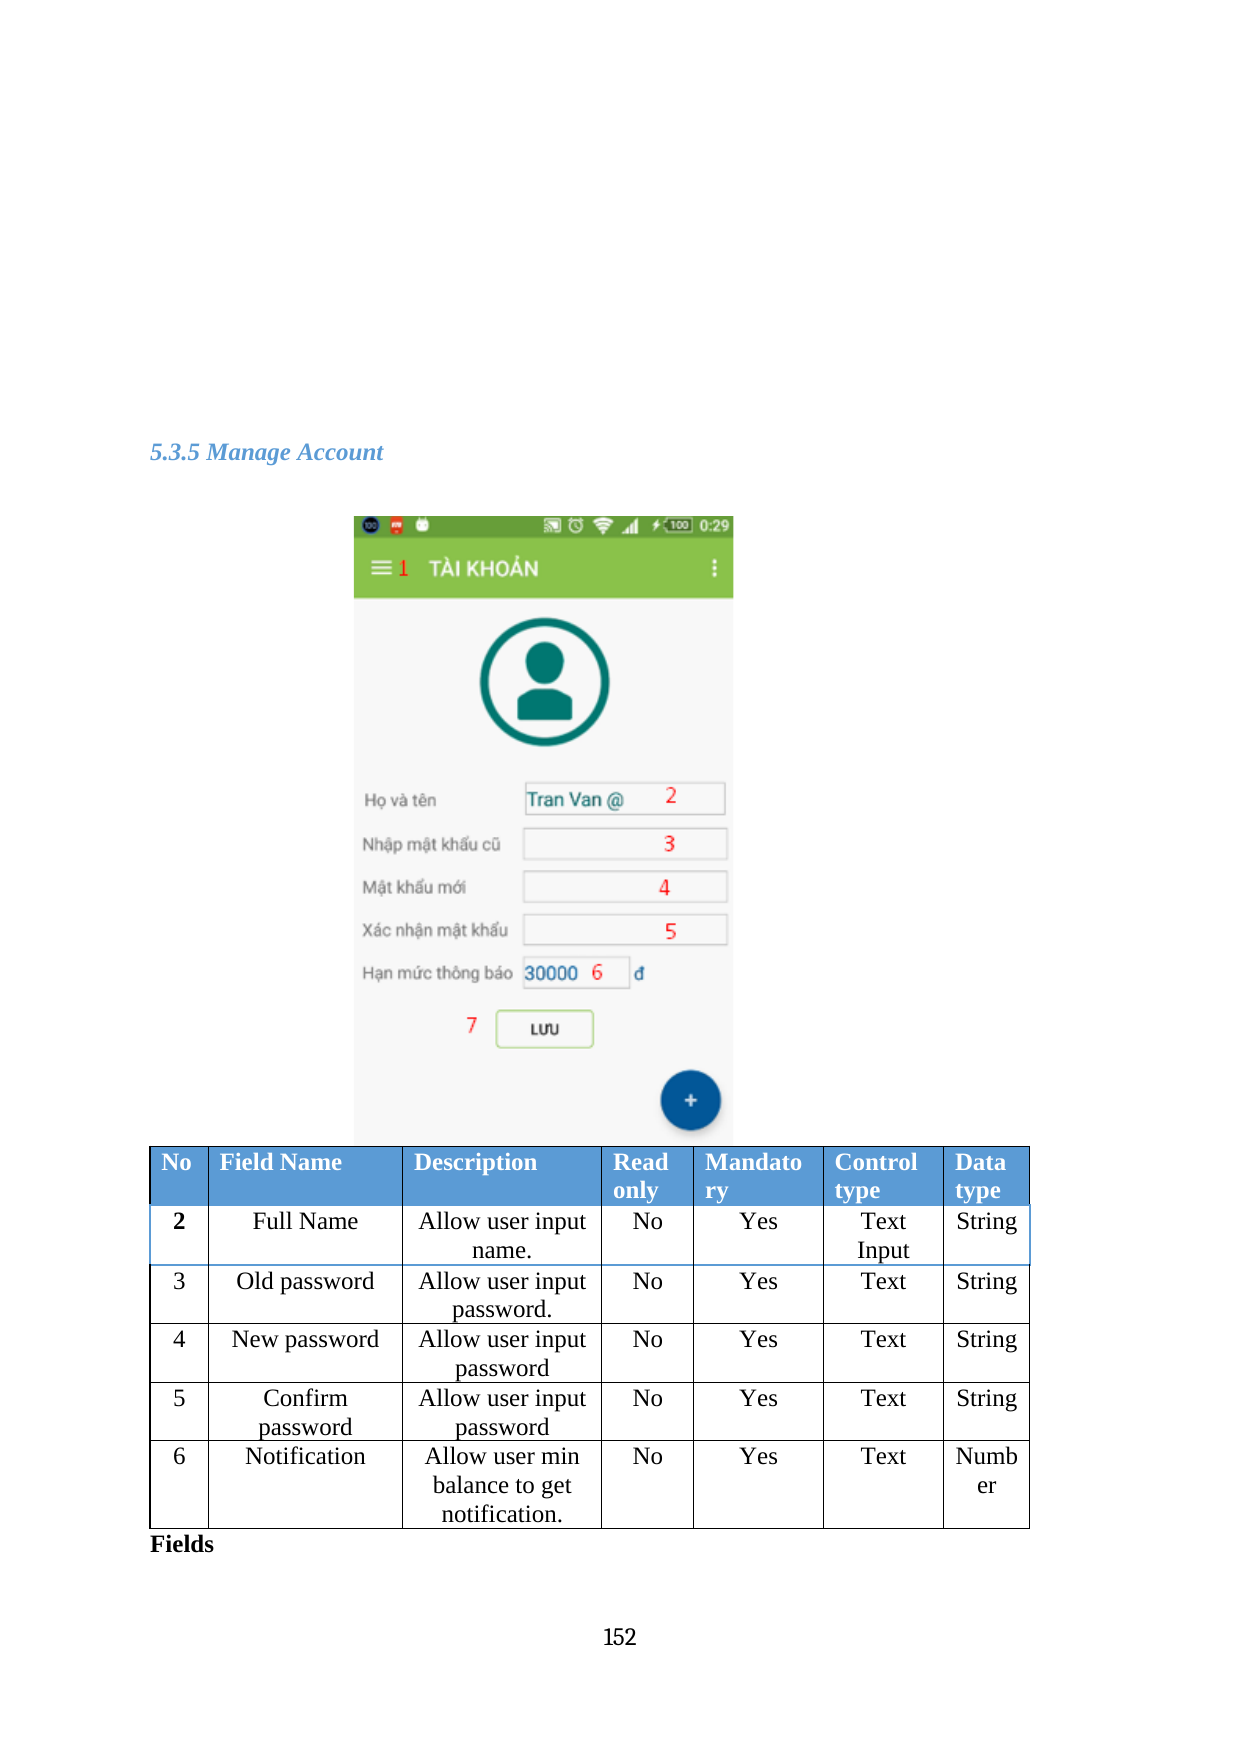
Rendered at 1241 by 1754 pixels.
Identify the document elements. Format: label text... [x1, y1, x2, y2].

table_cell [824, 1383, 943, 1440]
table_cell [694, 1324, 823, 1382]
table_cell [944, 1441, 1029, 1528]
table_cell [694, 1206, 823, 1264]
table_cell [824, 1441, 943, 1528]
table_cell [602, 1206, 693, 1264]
subtitle 5.3.5 Manage Account [150, 437, 1090, 465]
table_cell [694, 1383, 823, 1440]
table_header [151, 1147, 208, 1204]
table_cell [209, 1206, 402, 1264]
text Fields [150, 1529, 1090, 1557]
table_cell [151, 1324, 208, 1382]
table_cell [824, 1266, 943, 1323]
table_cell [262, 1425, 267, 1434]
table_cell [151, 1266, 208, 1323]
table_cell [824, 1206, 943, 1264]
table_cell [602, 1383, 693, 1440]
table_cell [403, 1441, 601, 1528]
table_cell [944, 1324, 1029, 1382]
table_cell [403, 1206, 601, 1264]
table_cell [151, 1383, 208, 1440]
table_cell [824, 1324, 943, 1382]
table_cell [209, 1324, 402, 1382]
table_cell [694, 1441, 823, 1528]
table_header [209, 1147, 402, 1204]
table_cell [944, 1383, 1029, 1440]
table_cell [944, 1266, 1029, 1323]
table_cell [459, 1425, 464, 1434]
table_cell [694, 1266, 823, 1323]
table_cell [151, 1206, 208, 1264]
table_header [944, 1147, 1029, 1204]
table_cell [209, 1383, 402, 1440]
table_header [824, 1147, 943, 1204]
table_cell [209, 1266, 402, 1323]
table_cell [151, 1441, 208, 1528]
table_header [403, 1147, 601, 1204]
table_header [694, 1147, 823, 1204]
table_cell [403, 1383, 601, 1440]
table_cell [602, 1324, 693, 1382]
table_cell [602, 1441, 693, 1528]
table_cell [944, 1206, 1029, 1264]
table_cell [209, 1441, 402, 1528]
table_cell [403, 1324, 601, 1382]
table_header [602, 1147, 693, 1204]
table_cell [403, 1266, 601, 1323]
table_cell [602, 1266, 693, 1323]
picture [353, 516, 734, 1146]
